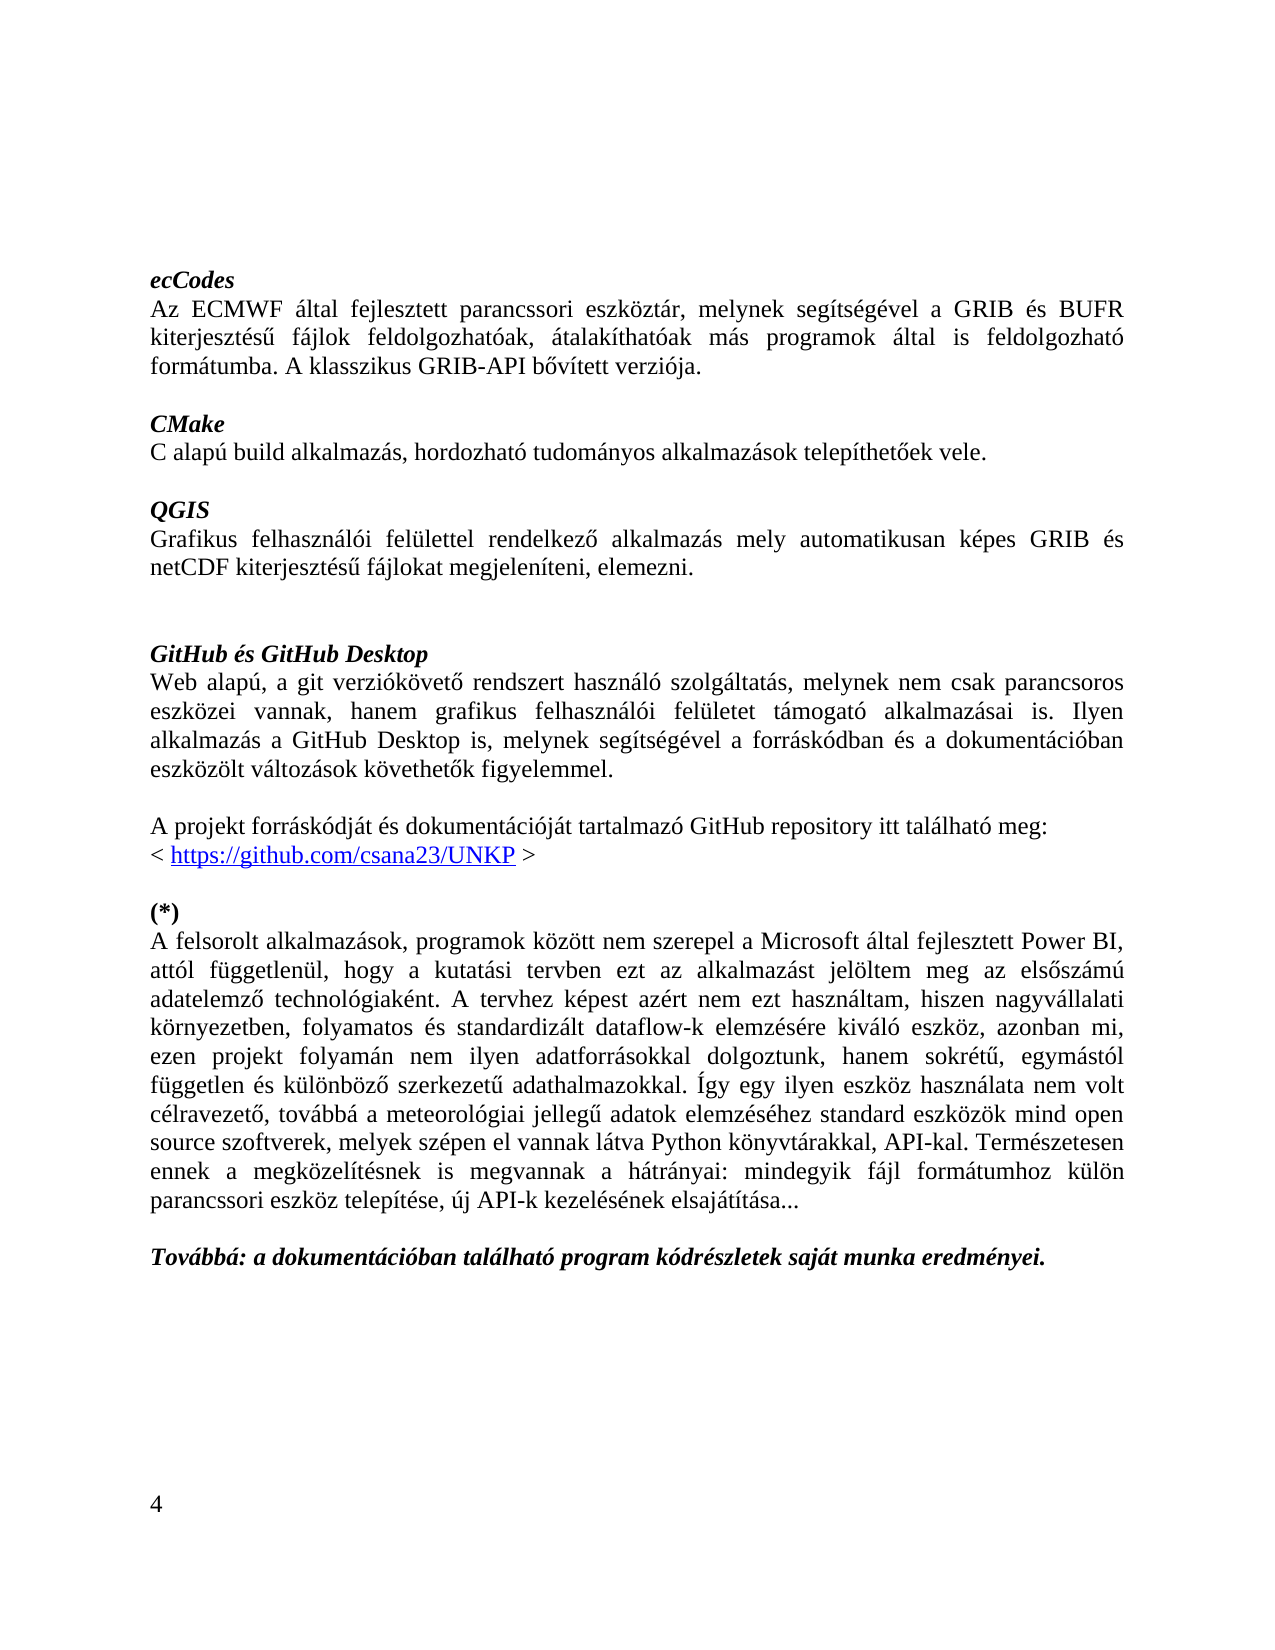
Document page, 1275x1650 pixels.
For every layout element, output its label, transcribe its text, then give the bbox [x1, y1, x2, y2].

text Az ECMWF által fejlesztett parancssori eszköztár, melynek segítségével a GRIB és BUFR kiterjesztésű fájlok feldolgozhatóak, átalakíthatóak más programok által is feldolgozható formátumba. A klasszikus GRIB-API bővített verziója. [150, 294, 1125, 380]
text Web alapú, a git verziókövető rendszert használó szolgáltatás, melynek nem csak parancsoros eszközei vannak, hanem grafikus felhasználói felületet támogató alkalmazásai is. Ilyen alkalmazás a GitHub Desktop is, melynek segítségével a forráskódban és a dokumentációban eszközölt változások követhetők figyelemmel. [150, 667, 1125, 782]
text ecCodes [150, 265, 1125, 294]
text Továbbá: a dokumentációban található program kódrészletek saját munka eredményei. [150, 1242, 1125, 1271]
text < https://github.com/csana23/UNKP > [150, 840, 1125, 869]
text C alapú build alkalmazás, hordozható tudományos alkalmazások telepíthetőek vele. [150, 437, 1125, 466]
text QGIS [150, 495, 1125, 524]
text A projekt forráskódját és dokumentációját tartalmazó GitHub repository itt található meg: [150, 811, 1125, 840]
text (*) [150, 897, 1125, 926]
text GitHub és GitHub Desktop [150, 639, 1125, 667]
text Grafikus felhasználói felülettel rendelkező alkalmazás mely automatikusan képes GRIB és netCDF kiterjesztésű fájlokat megjeleníteni, elemezni. [150, 524, 1125, 581]
text CMake [150, 409, 1125, 437]
text A felsorolt alkalmazások, programok között nem szerepel a Microsoft által fejlesztett Power BI, attól függetlenül, hogy a kutatási tervben ezt az alkalmazást jelöltem meg az elsőszámú adatelemző technológiaként. A tervhez képest azért nem ezt használtam, hiszen nagyvállalati környezetben, folyamatos és standardizált dataflow-k elemzésére kiváló eszköz, azonban mi, ezen projekt folyamán nem ilyen adatforrásokkal dolgoztunk, hanem sokrétű, egymástól független és különböző szerkezetű adathalmazokkal. Így egy ilyen eszköz használata nem volt célravezető, továbbá a meteorológiai jellegű adatok elemzéséhez standard eszközök mind open source szoftverek, melyek szépen el vannak látva Python könyvtárakkal, API-kal. Természetesen ennek a megközelítésnek is megvannak a hátrányai: mindegyik fájl formátumhoz külön parancssori eszköz telepítése, új API-k kezelésének elsajátítása... [150, 926, 1125, 1214]
